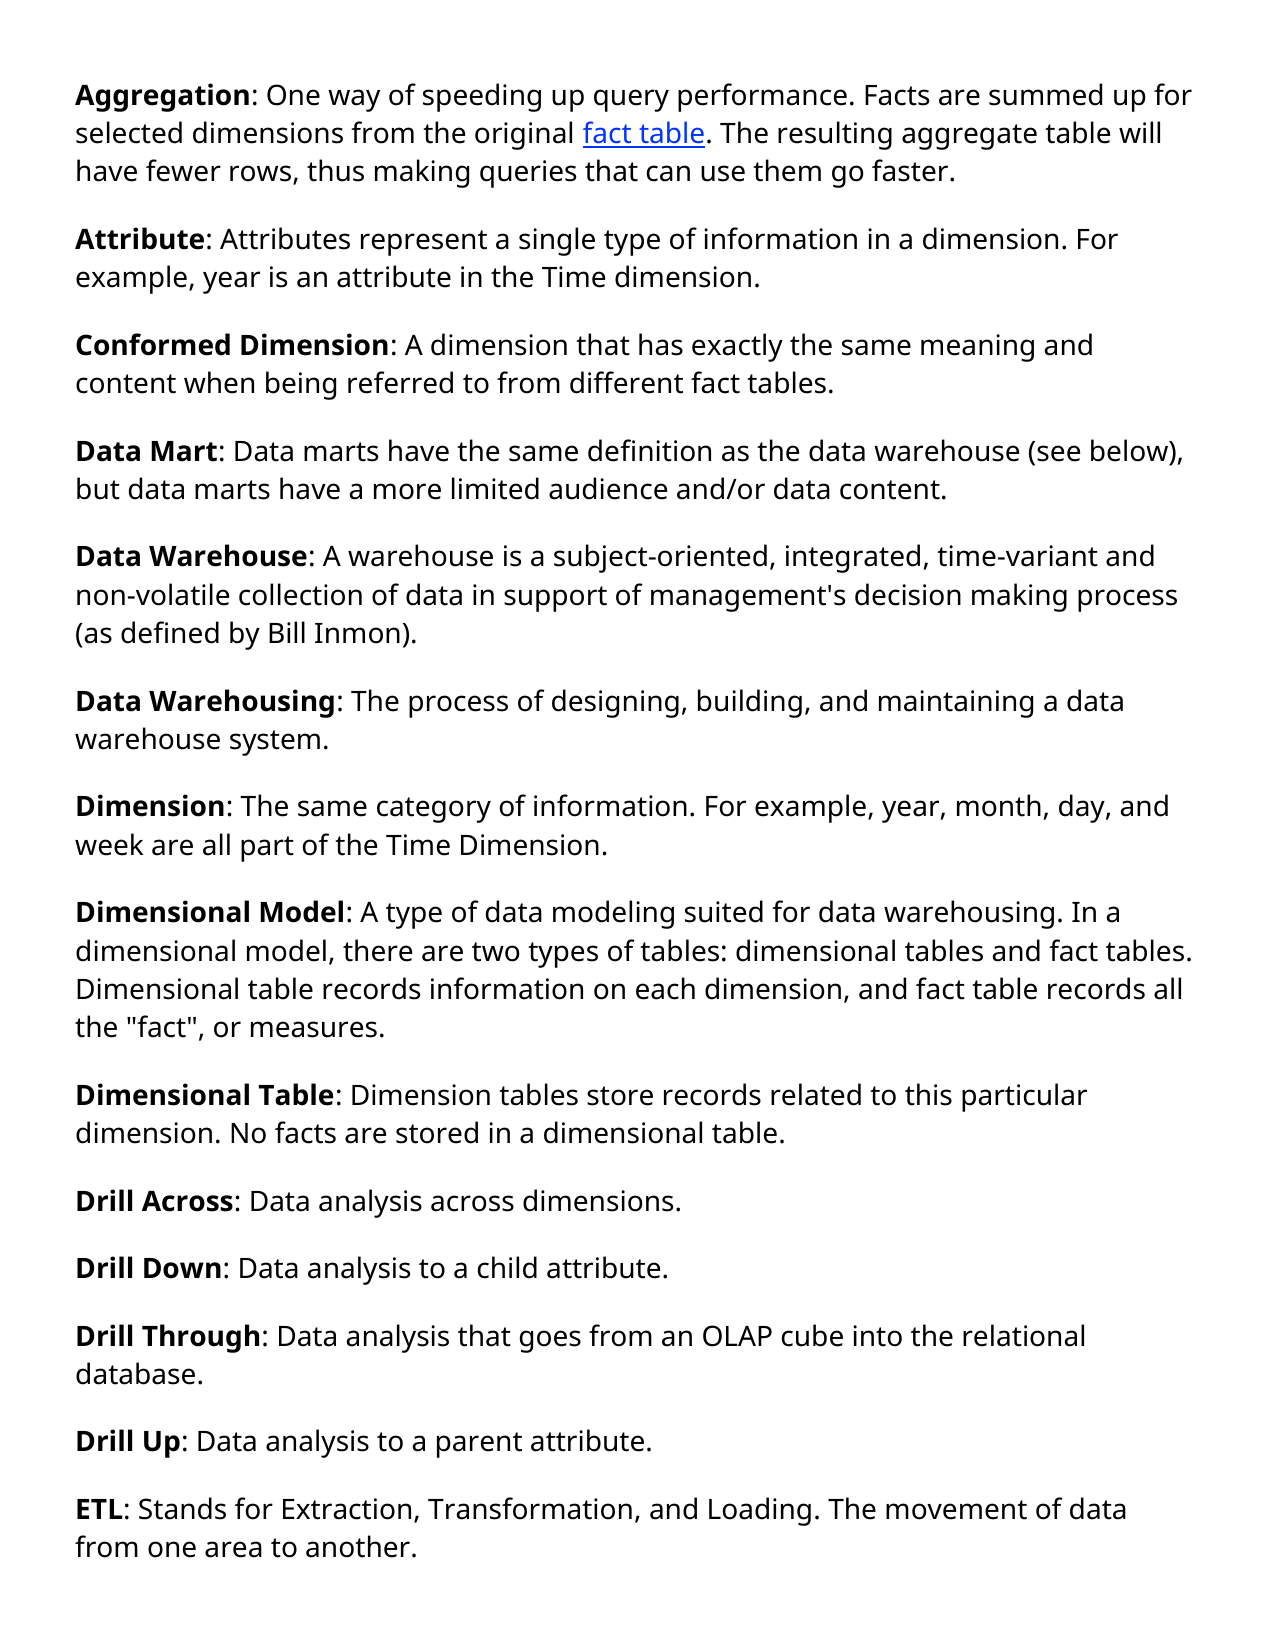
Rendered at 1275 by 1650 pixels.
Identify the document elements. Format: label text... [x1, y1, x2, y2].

text Aggregation: One way of speeding up query performance. Facts are summed up for selected dimensions from the original fact table. The resulting aggregate table will have fewer rows, thus making queries that can use them go faster. [75, 75, 1200, 190]
text Drill Down: Data analysis to a child attribute. [75, 1248, 1200, 1287]
text Data Warehousing: The process of designing, building, and maintaining a data warehouse system. [75, 681, 1200, 757]
text Drill Across: Data analysis across dimensions. [75, 1181, 1200, 1219]
text Dimensional Table: Dimension tables store records related to this particular dimension. No facts are stored in a dimensional table. [75, 1075, 1200, 1152]
text Dimension: The same category of information. For example, year, month, day, and week are all part of the Time Dimension. [75, 787, 1200, 863]
text Conformed Dimension: A dimension that has exactly the same meaning and content when being referred to from different fact tables. [75, 325, 1200, 402]
text ETL: Stands for Extraction, Transformation, and Loading. The movement of data from one area to another. [75, 1489, 1200, 1566]
text Drill Up: Data analysis to a parent attribute. [75, 1422, 1200, 1460]
text Dimensional Model: A type of data modeling suited for data warehousing. In a dimensional model, there are two types of tables: dimensional tables and fact tables. Dimensional table records information on each dimension, and fact table records all the "fact", or measures. [75, 892, 1200, 1046]
text Drill Through: Data analysis that goes from an OLAP cube into the relational database. [75, 1316, 1200, 1392]
text Data Warehouse: A warehouse is a subject-oriented, integrated, time-variant and non-volatile collection of data in support of management's decision making process (as defined by Bill Inmon). [75, 537, 1200, 652]
text Attribute: Attributes represent a single type of information in a dimension. For example, year is an attribute in the Time dimension. [75, 219, 1200, 296]
text Data Mart: Data marts have the same definition as the data warehouse (see below), but data marts have a more limited audience and/or data content. [75, 431, 1200, 507]
